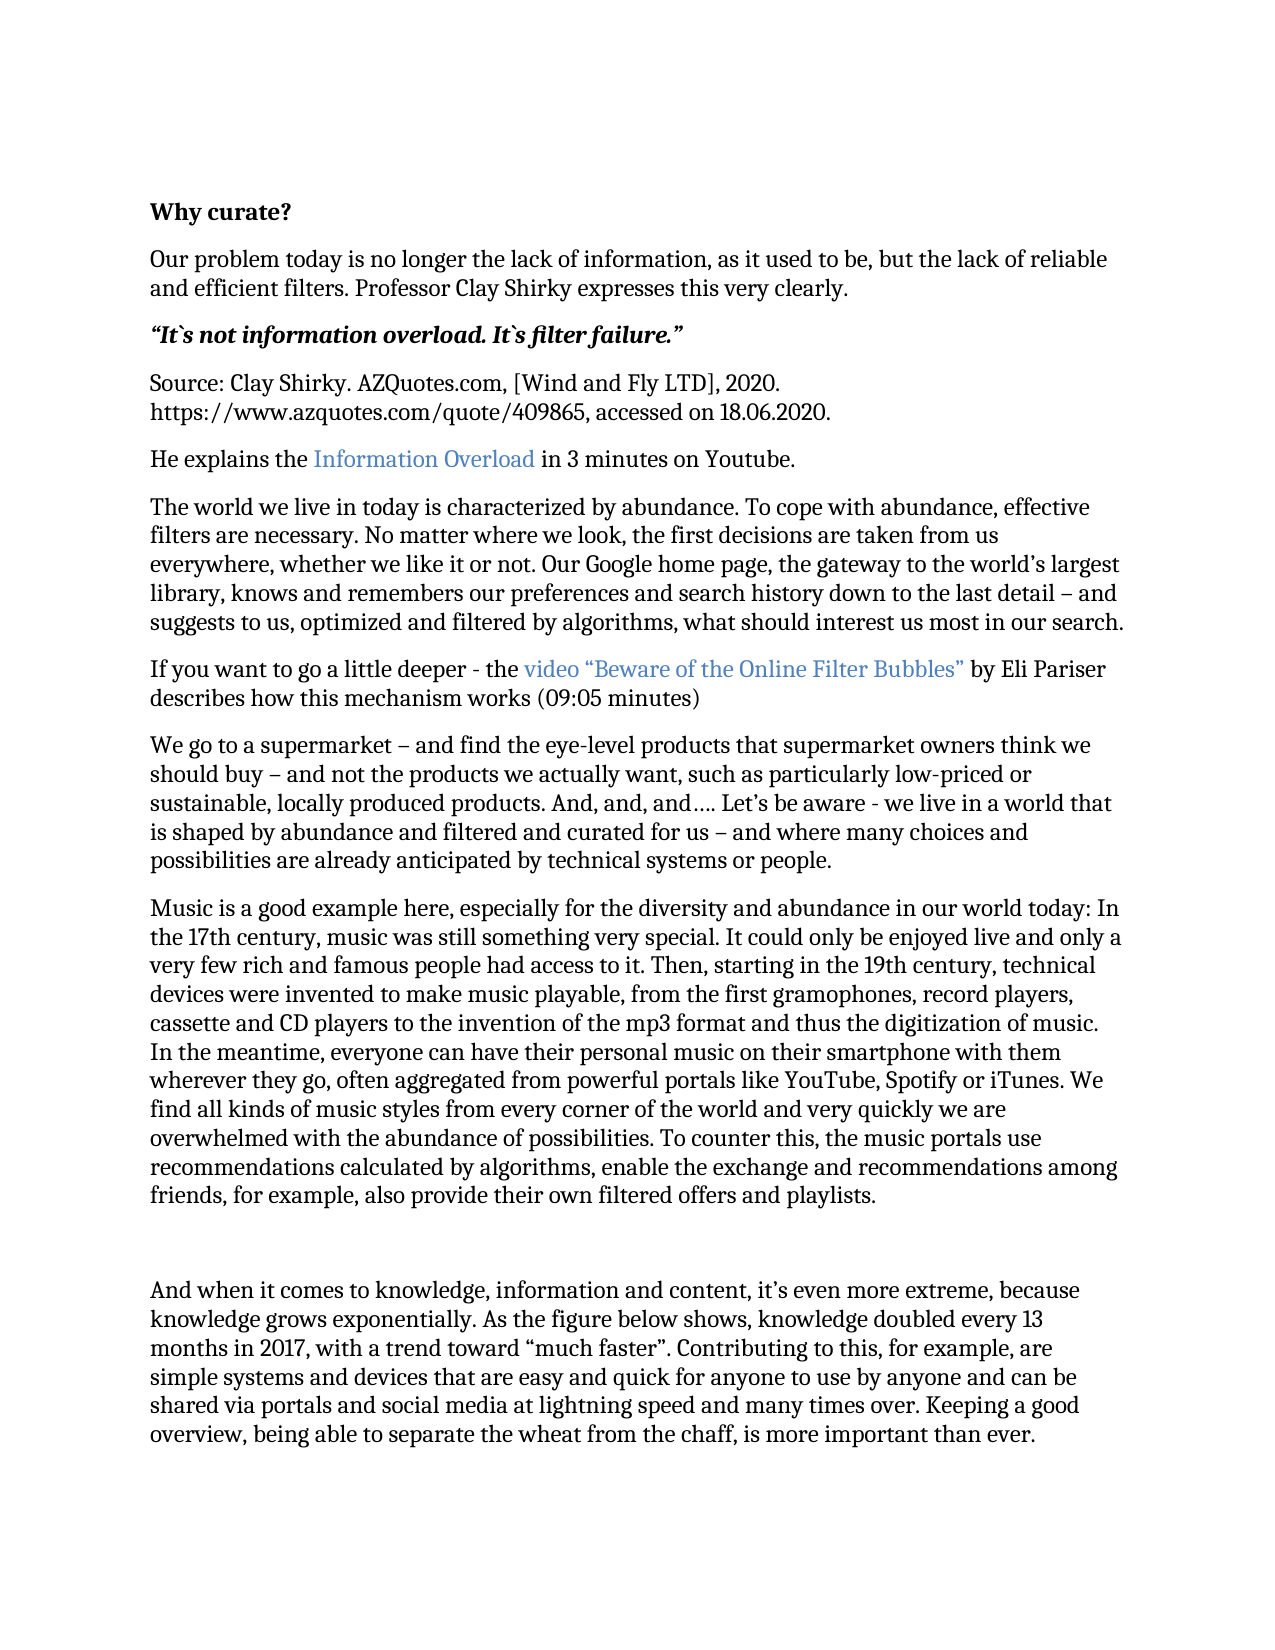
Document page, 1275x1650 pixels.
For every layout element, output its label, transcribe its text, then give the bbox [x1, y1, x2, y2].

text Source: Clay Shirky. AZQuotes.com, [Wind and Fly LTD], 2020. https://www.azquotes.com/quote/409865, accessed on 18.06.2020. [150, 369, 1125, 426]
text If you want to go a little deeper - the video “Beware of the Online Filter Bubbles” by Eli Pariser describes how this mechanism works (09:05 minutes) [150, 655, 1125, 712]
text And when it comes to knowledge, information and content, it’s even more extreme, because knowledge grows exponentially. As the figure below shows, knowledge doubled every 13 months in 2017, with a trend toward “much faster”. Contributing to this, for example, are simple systems and devices that are easy and quick for anyone to use by anyone and can be shared via portals and social media at lightning speed and many times over. Keeping a good overview, being able to separate the wheat from the chaff, is more important than ever. [150, 1276, 1125, 1449]
text The world we live in today is characterized by abundance. To cope with abundance, effective filters are necessary. No matter where we look, the first decisions are taken from us everywhere, whether we like it or not. Our Google home page, the gateway to the world’s largest library, knows and remembers our preferences and search history down to the last detail – and suggests to us, optimized and filtered by algorithms, what should interest us most in our search. [150, 492, 1125, 636]
text We go to a supermarket – and find the eye-level products that supermarket owners think we should buy – and not the products we actually want, such as particularly low-priced or sustainable, locally produced products. And, and, and…. Let’s be aware - we live in a world that is shaped by abundance and filtered and curated for us – and where many choices and possibilities are already anticipated by technical systems or people. [150, 731, 1125, 875]
text Why curate? [150, 197, 1125, 226]
text He explains the Information Overload in 3 minutes on Youtube. [150, 445, 1125, 474]
text Music is a good example here, especially for the diversity and abundance in our world today: In the 17th century, music was still something very special. It could only be enjoyed live and only a very few rich and famous people had access to it. Then, starting in the 19th century, technical devices were invented to make music playable, from the first gramophones, record players, cassette and CD players to the invention of the mp3 format and thus the digitization of music. In the meantime, everyone can have their personal music on their smartphone with them wherever they go, often aggregated from powerful portals like YouTube, Spotify or iTunes. We find all kinds of music styles from every corner of the world and very quickly we are overwhelmed with the abundance of possibilities. To counter this, the music portals use recommendations calculated by algorithms, enable the exchange and recommendations among friends, for example, also provide their own filtered offers and playlists. [150, 894, 1125, 1210]
text “It`s not information overload. It`s filter failure.” [150, 321, 1125, 350]
text Our problem today is no longer the lack of information, as it used to be, but the lack of reliable and efficient filters. Professor Clay Shirky expresses this very clearly. [150, 245, 1125, 302]
